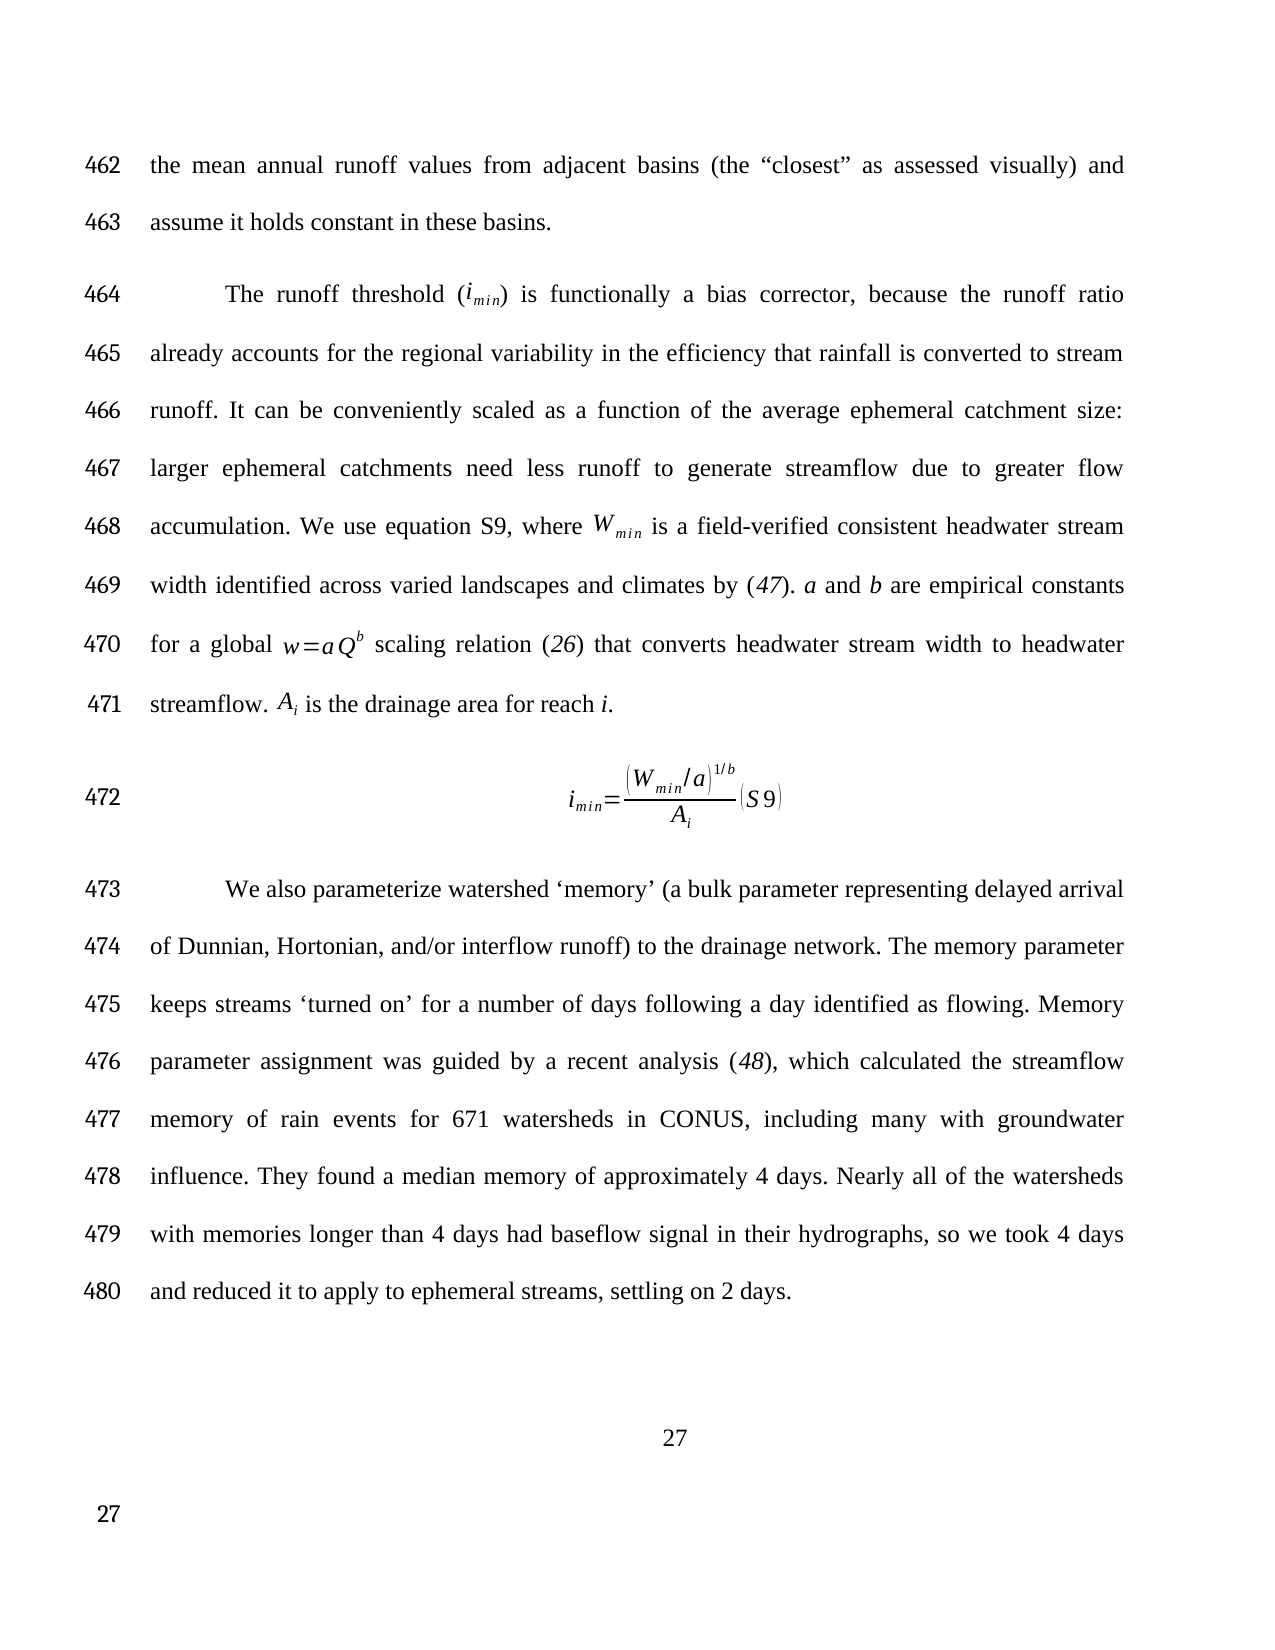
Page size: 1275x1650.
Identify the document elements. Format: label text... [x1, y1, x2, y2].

text The runoff threshold () is functionally a bias corrector, because the runoff ratio already accounts for the regional variability in the efficiency that rainfall is converted to stream runoff. It can be conveniently scaled as a function of the average ephemeral catchment size: larger ephemeral catchments need less runoff to generate streamflow due to greater flow accumulation. We use equation S9, where is a field-verified consistent headwater stream width identified across varied landscapes and climates by (47). a and b are empirical constants for a global scaling relation (26) that converts headwater stream width to headwater streamflow. is the drainage area for reach i. [150, 277, 1125, 719]
text We also parameterize watershed ‘memory’ (a bulk parameter representing delayed arrival of Dunnian, Hortonian, and/or interflow runoff) to the drainage network. The memory parameter keeps streams ‘turned on’ for a number of days following a day identified as flowing. Memory parameter assignment was guided by a recent analysis (48), which calculated the streamflow memory of rain events for 671 watersheds in CONUS, including many with groundwater influence. They found a median memory of approximately 4 days. Nearly all of the watersheds with memories longer than 4 days had baseflow signal in their hydrographs, so we took 4 days and reduced it to apply to ephemeral streams, settling on 2 days. [150, 874, 1125, 1305]
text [150, 150, 1125, 236]
